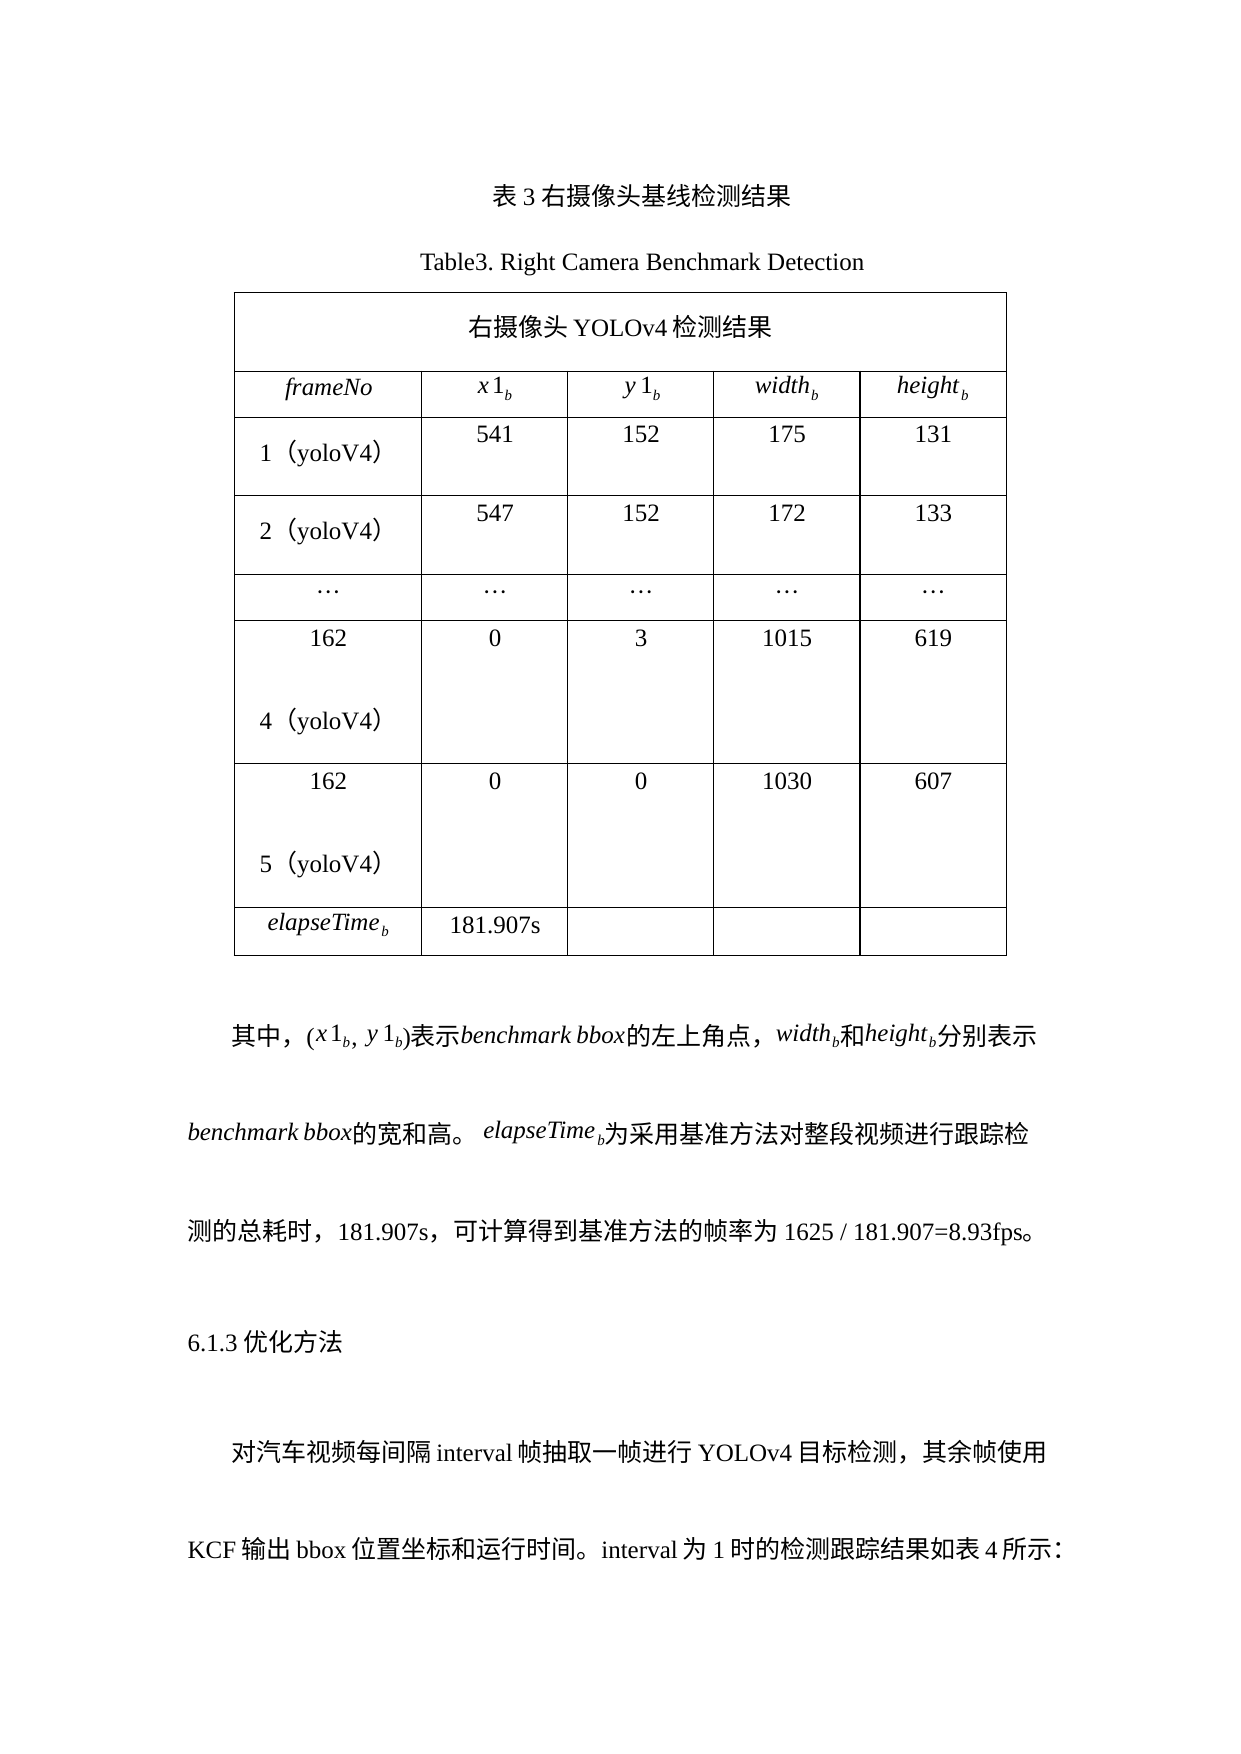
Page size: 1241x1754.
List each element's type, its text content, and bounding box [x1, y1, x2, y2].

table_cell 131 [861, 418, 1006, 495]
table_cell ··· [235, 575, 421, 620]
table_cell 541 [422, 418, 567, 495]
table_cell [568, 372, 713, 417]
table_cell ··· [714, 575, 859, 620]
table_cell [422, 372, 567, 417]
table_cell 175 [714, 418, 859, 495]
table_cell 607 [861, 764, 1006, 907]
table_cell 1（yoloV4） [235, 418, 421, 495]
text 对汽车视频每间隔interval帧抽取一帧进行YOLOv4目标检测，其余帧使用KCF输出bbox位置坐标和运行时间。interval为1时的检测跟踪结果如表4所示： [187, 1418, 1053, 1580]
table_cell 547 [422, 496, 567, 574]
table_header 右摄像头YOLOv4检测结果 [235, 293, 1006, 371]
table_cell [568, 908, 713, 954]
table_cell 0 [568, 764, 713, 907]
table_cell 133 [861, 496, 1006, 574]
text Table3. Right Camera Benchmark Detection [187, 245, 1053, 278]
table_cell [861, 908, 1006, 954]
table_cell ··· [568, 575, 713, 620]
table_cell 2（yoloV4） [235, 496, 421, 574]
table_cell 181.907s [422, 908, 567, 954]
table_cell 3 [568, 621, 713, 763]
table_cell 1624（yoloV4） [235, 621, 421, 763]
text 表3 右摄像头基线检测结果 [187, 162, 1053, 227]
table_cell 1625（yoloV4） [235, 764, 421, 907]
subtitle 6.1.3 优化方法 [187, 1308, 1053, 1373]
table_cell 1030 [714, 764, 859, 907]
table_cell [714, 372, 859, 417]
table_cell 619 [861, 621, 1006, 763]
table_cell [861, 372, 1006, 417]
table_cell [235, 908, 421, 954]
table_cell 152 [568, 418, 713, 495]
table_cell 152 [568, 496, 713, 574]
table_cell 0 [422, 764, 567, 907]
table_cell 0 [422, 621, 567, 763]
table_cell 172 [714, 496, 859, 574]
table_cell [235, 372, 421, 417]
table_cell ··· [422, 575, 567, 620]
table_cell ··· [861, 575, 1006, 620]
text 其中，(, )表示的左上角点，和分别表示的宽和高。 为采用基准方法对整段视频进行跟踪检测的总耗时，181.907s，可计算得到基准方法的帧率为1625 / 181.907=8.93fps。 [187, 1002, 1053, 1262]
table_cell 1015 [714, 621, 859, 763]
table_cell [714, 908, 859, 954]
